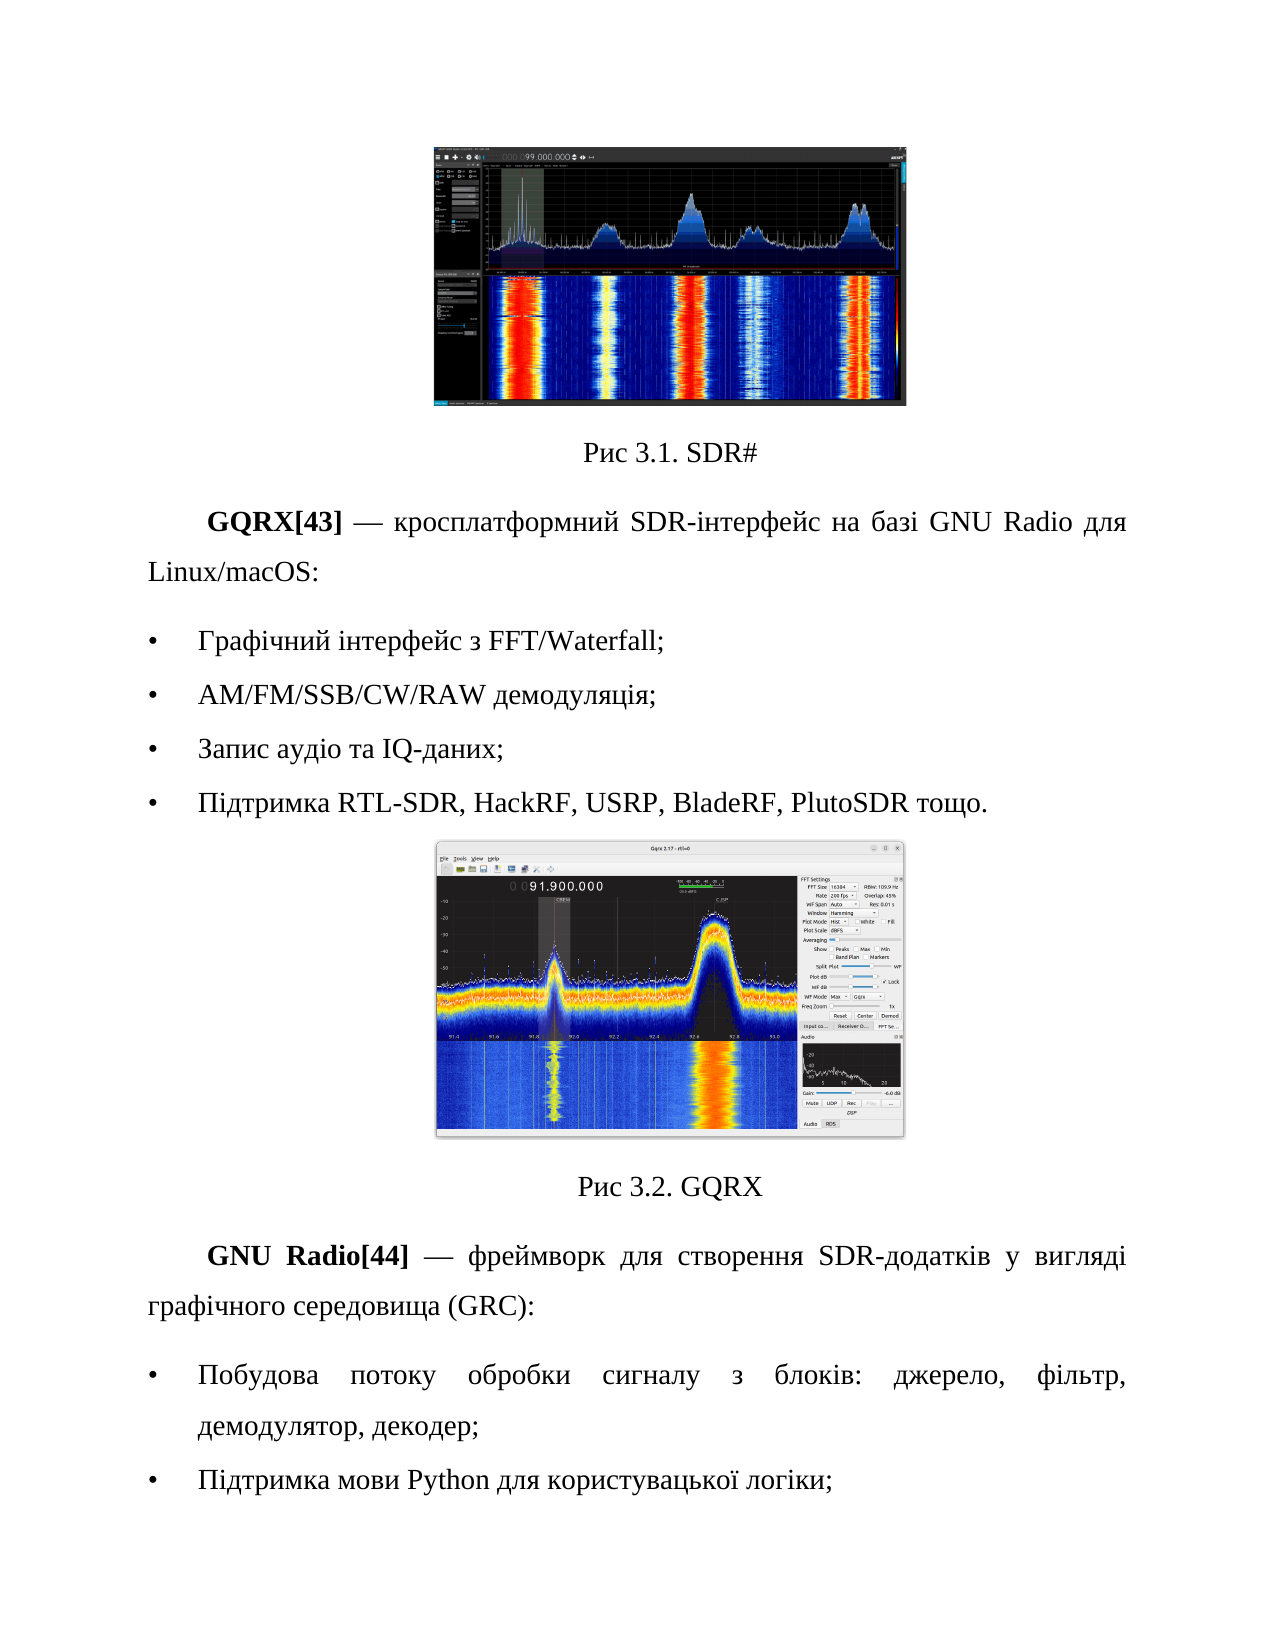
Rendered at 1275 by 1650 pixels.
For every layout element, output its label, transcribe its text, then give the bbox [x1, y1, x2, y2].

text Рис 3.2. GQRX [148, 1169, 1127, 1203]
picture [433, 147, 907, 406]
list AM/FM/SSB/CW/RAW демодуляція; [148, 677, 1127, 711]
list Запис аудіо та IQ-даних; [148, 731, 1127, 765]
picture [433, 839, 907, 1140]
list Графічний інтерфейс з FFT/Waterfall; [148, 623, 1127, 657]
text GQRX[43] — кросплатформний SDR-інтерфейс на базі GNU Radio для Linux/macOS: [148, 504, 1127, 588]
text Рис 3.1. SDR# [148, 435, 1127, 468]
list Підтримка мови Python для користувацької логіки; [148, 1462, 1127, 1495]
list Підтримка RTL-SDR, HackRF, USRP, BladeRF, PlutoSDR тощо. [148, 785, 1127, 819]
text GNU Radio[44] — фреймворк для створення SDR-додатків у вигляді графічного середовища (GRC): [148, 1238, 1127, 1322]
list Побудова потоку обробки сигналу з блоків: джерело, фільтр, демодулятор, декодер; [148, 1357, 1127, 1441]
